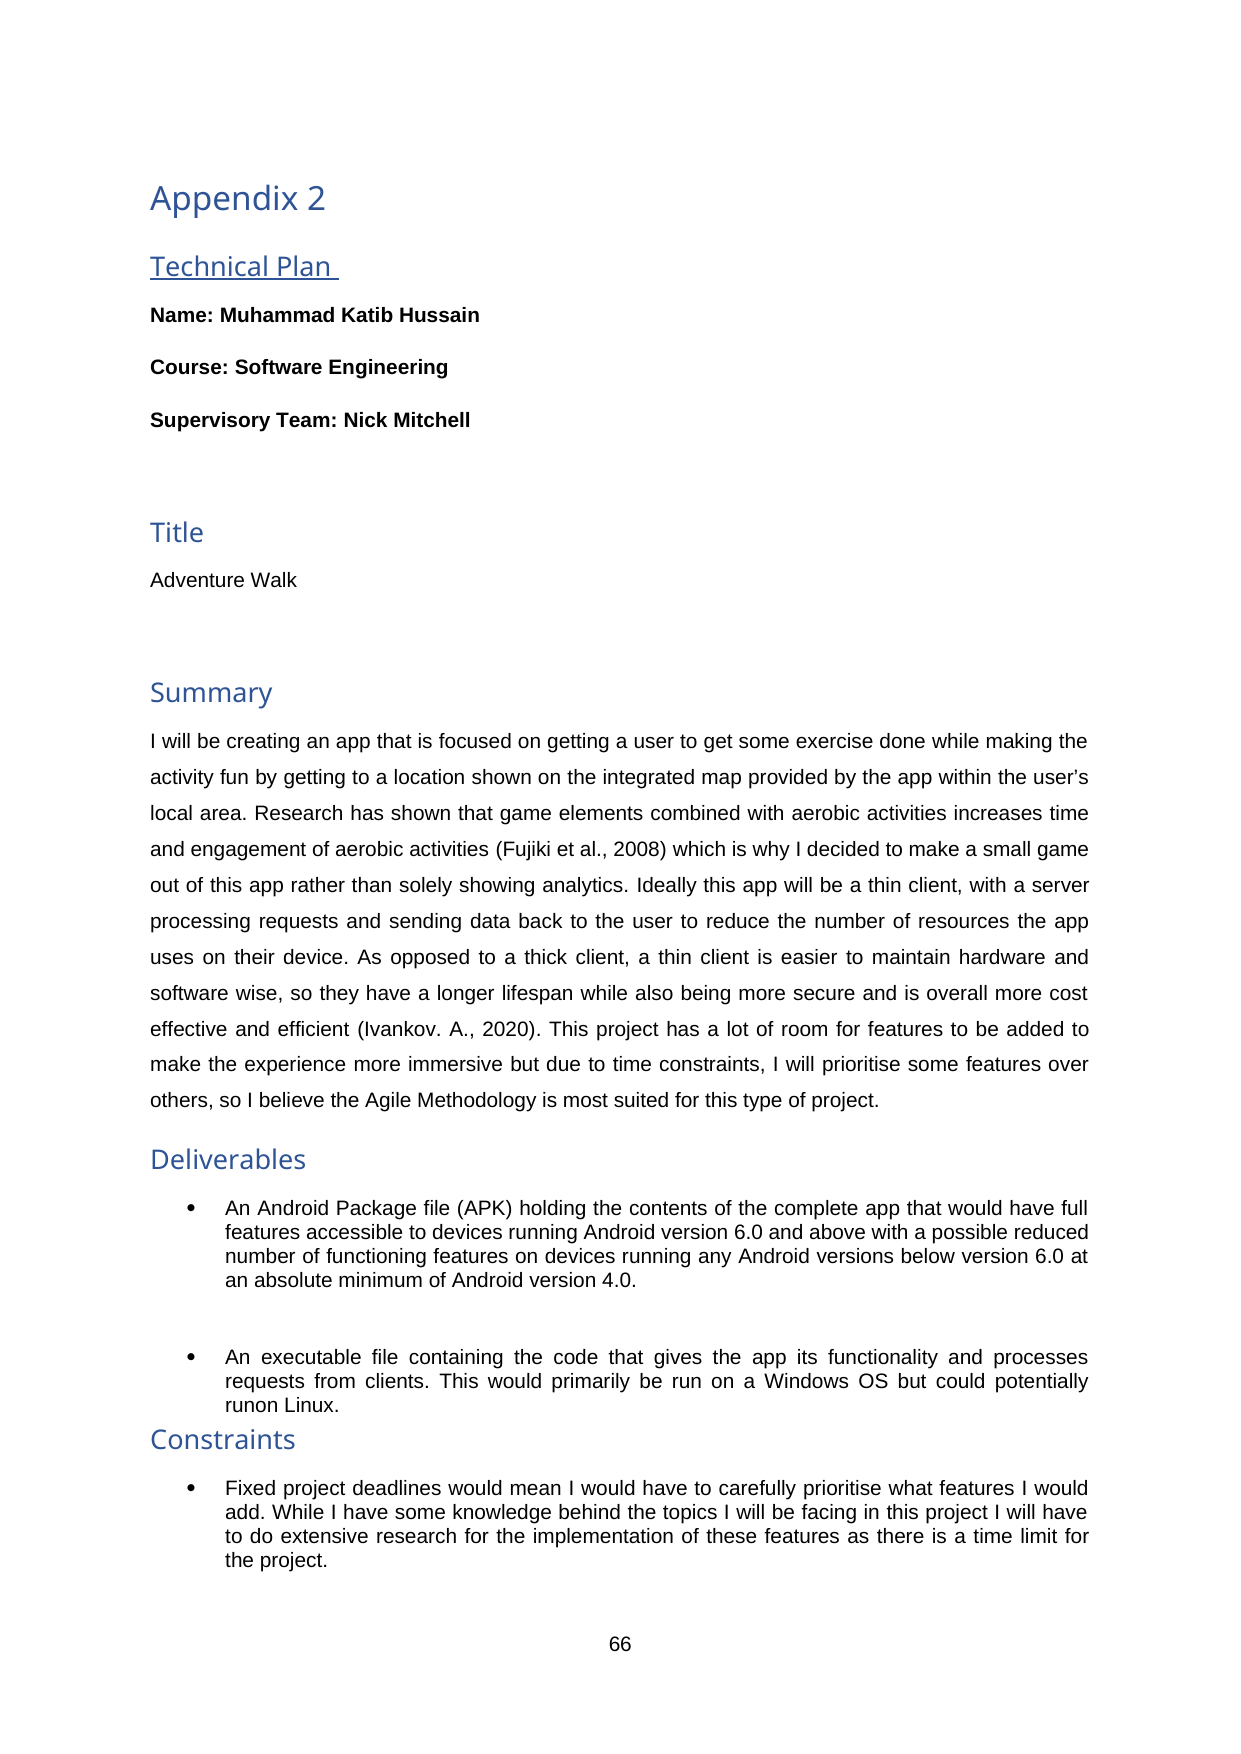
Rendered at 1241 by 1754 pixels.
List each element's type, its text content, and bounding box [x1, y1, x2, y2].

text Name: Muhammad Katib Hussain [150, 303, 1090, 327]
text Supervisory Team: Nick Mitchell [150, 408, 1090, 432]
text Course: Software Engineering [150, 355, 1090, 379]
list An executable file containing the code that gives the app its functionality and processes requests from clients. This would primarily be run on a Windows OS but could potentially runon Linux. [187, 1345, 1090, 1417]
list Fixed project deadlines would mean I would have to carefully prioritise what features I would add. While I have some knowledge behind the topics I will be facing in this project I will have to do extensive research for the implementation of these features as there is a time limit for the project. [187, 1476, 1090, 1572]
list An Android Package file (APK) holding the contents of the complete app that would have full features accessible to devices running Android version 6.0 and above with a possible reduced number of functioning features on devices running any Android versions below version 6.0 at an absolute minimum of Android version 4.0. [187, 1196, 1090, 1292]
subtitle Technical Plan [150, 247, 1090, 284]
subtitle Summary [150, 673, 1090, 710]
text Adventure Walk [150, 568, 1090, 592]
subtitle Appendix 2 [150, 175, 1090, 220]
text I will be creating an app that is focused on getting a user to get some exercise done while making the activity fun by getting to a location shown on the integrated map provided by the app within the user’s local area. Research has shown that game elements combined with aerobic activities increases time and engagement of aerobic activities which is why I decided to make a small game out of this app rather than solely showing analytics. Ideally this app will be a thin client, with a server processing requests and sending data back to the user to reduce the number of resources the app uses on their device. As opposed to a thick client, a thin client is easier to maintain hardware and software wise, so they have a longer lifespan while also being more secure and is overall more cost effective and efficient . This project has a lot of room for features to be added to make the experience more immersive but due to time constraints, I will prioritise some features over others, so I believe the Agile Methodology is most suited for this type of project. [150, 729, 1090, 1112]
subtitle Title [150, 513, 1090, 550]
subtitle Constraints [150, 1421, 1090, 1458]
subtitle Deliverables [150, 1141, 1090, 1178]
